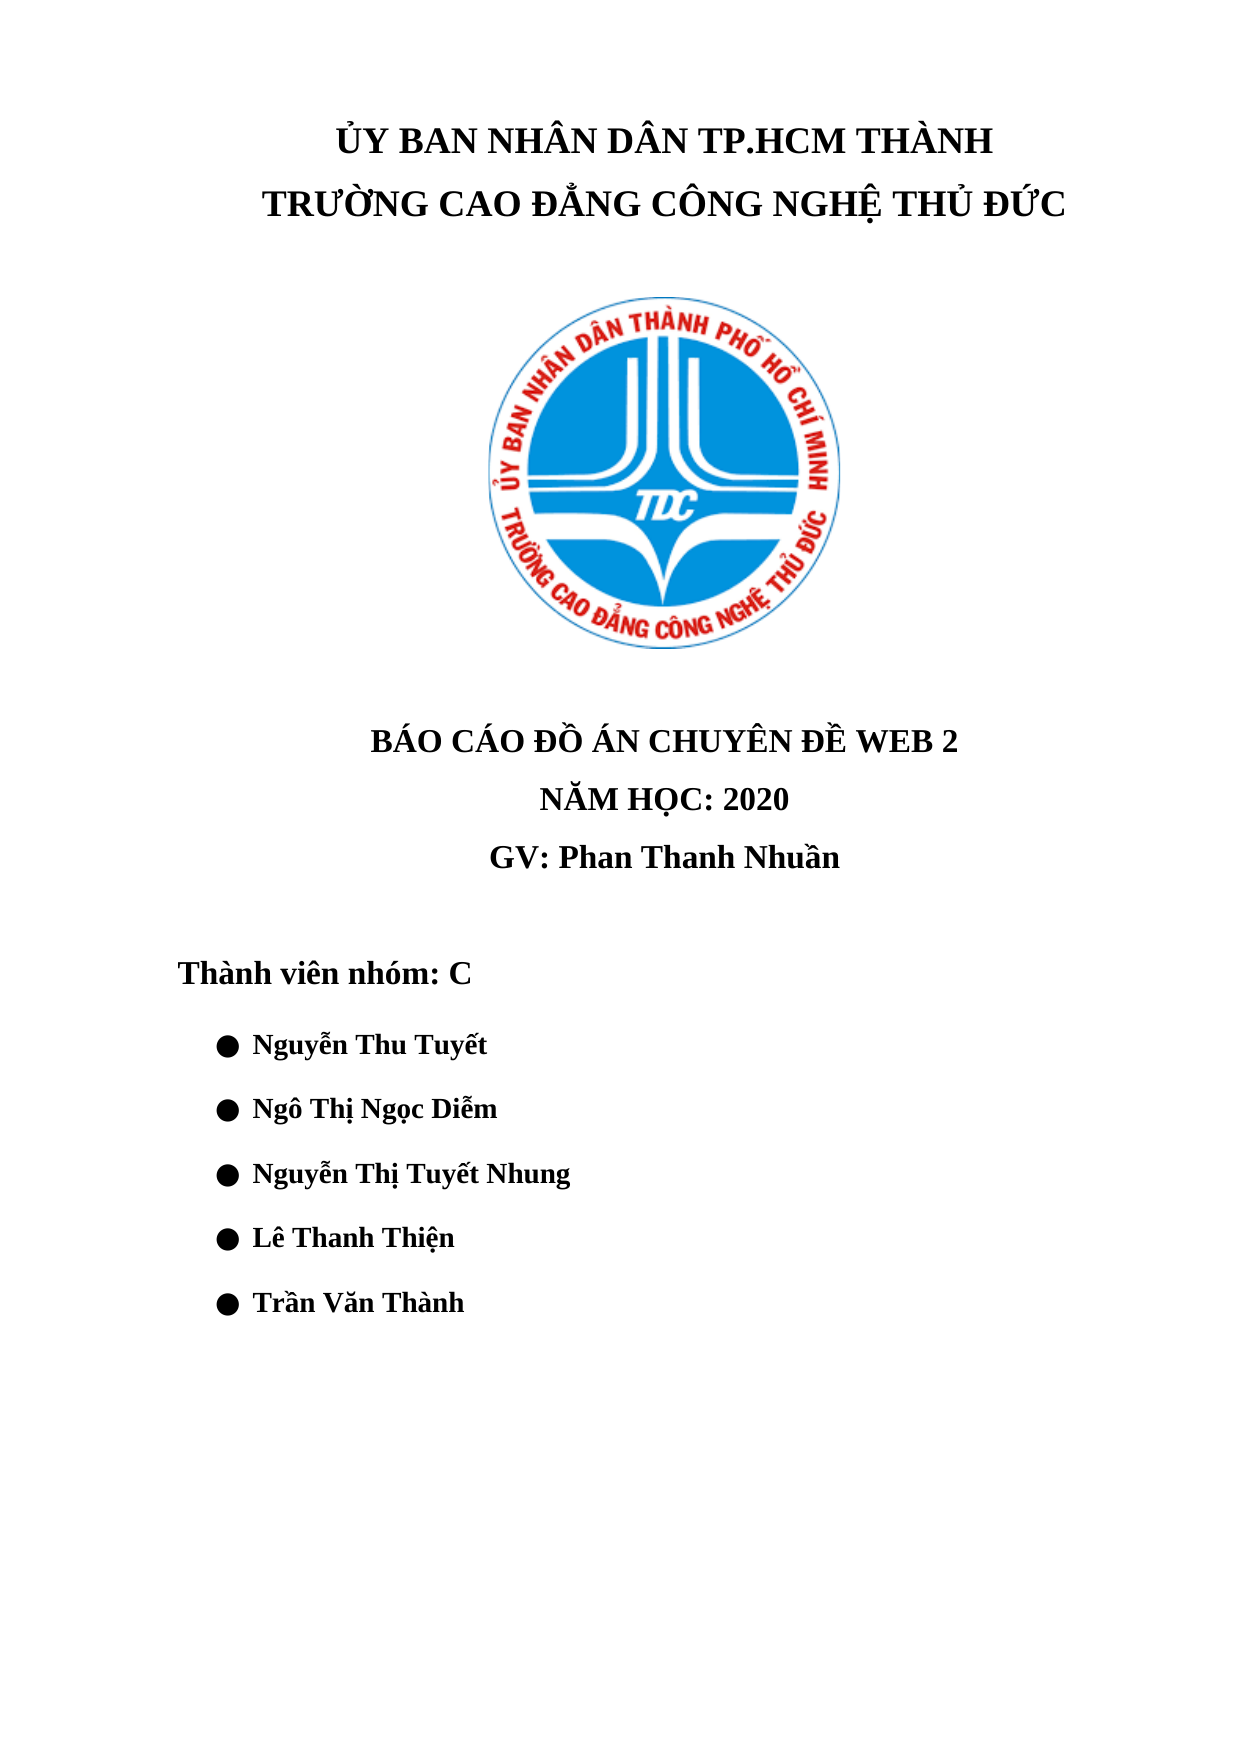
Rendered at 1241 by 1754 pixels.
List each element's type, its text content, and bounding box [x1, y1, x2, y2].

list Nguyễn Thu Tuyết [215, 1011, 1152, 1071]
list Nguyễn Thị Tuyết Nhung [215, 1140, 1152, 1200]
list Lê Thanh Thiện [215, 1204, 1152, 1264]
text GV: Phan Thanh Nhuần [177, 837, 1152, 875]
text ỦY BAN NHÂN DÂN TP.HCM THÀNH [177, 118, 1152, 161]
text NĂM HỌC: 2020 [177, 779, 1152, 817]
text BÁO CÁO ĐỒ ÁN CHUYÊN ĐỀ WEB 2 [177, 721, 1152, 759]
list Trần Văn Thành [215, 1269, 1152, 1329]
text Thành viên nhóm: C [177, 953, 1152, 991]
picture [488, 297, 841, 649]
list Ngô Thị Ngọc Diễm [215, 1076, 1152, 1135]
text TRƯỜNG CAO ĐẲNG CÔNG NGHỆ THỦ ĐỨC [177, 181, 1152, 224]
